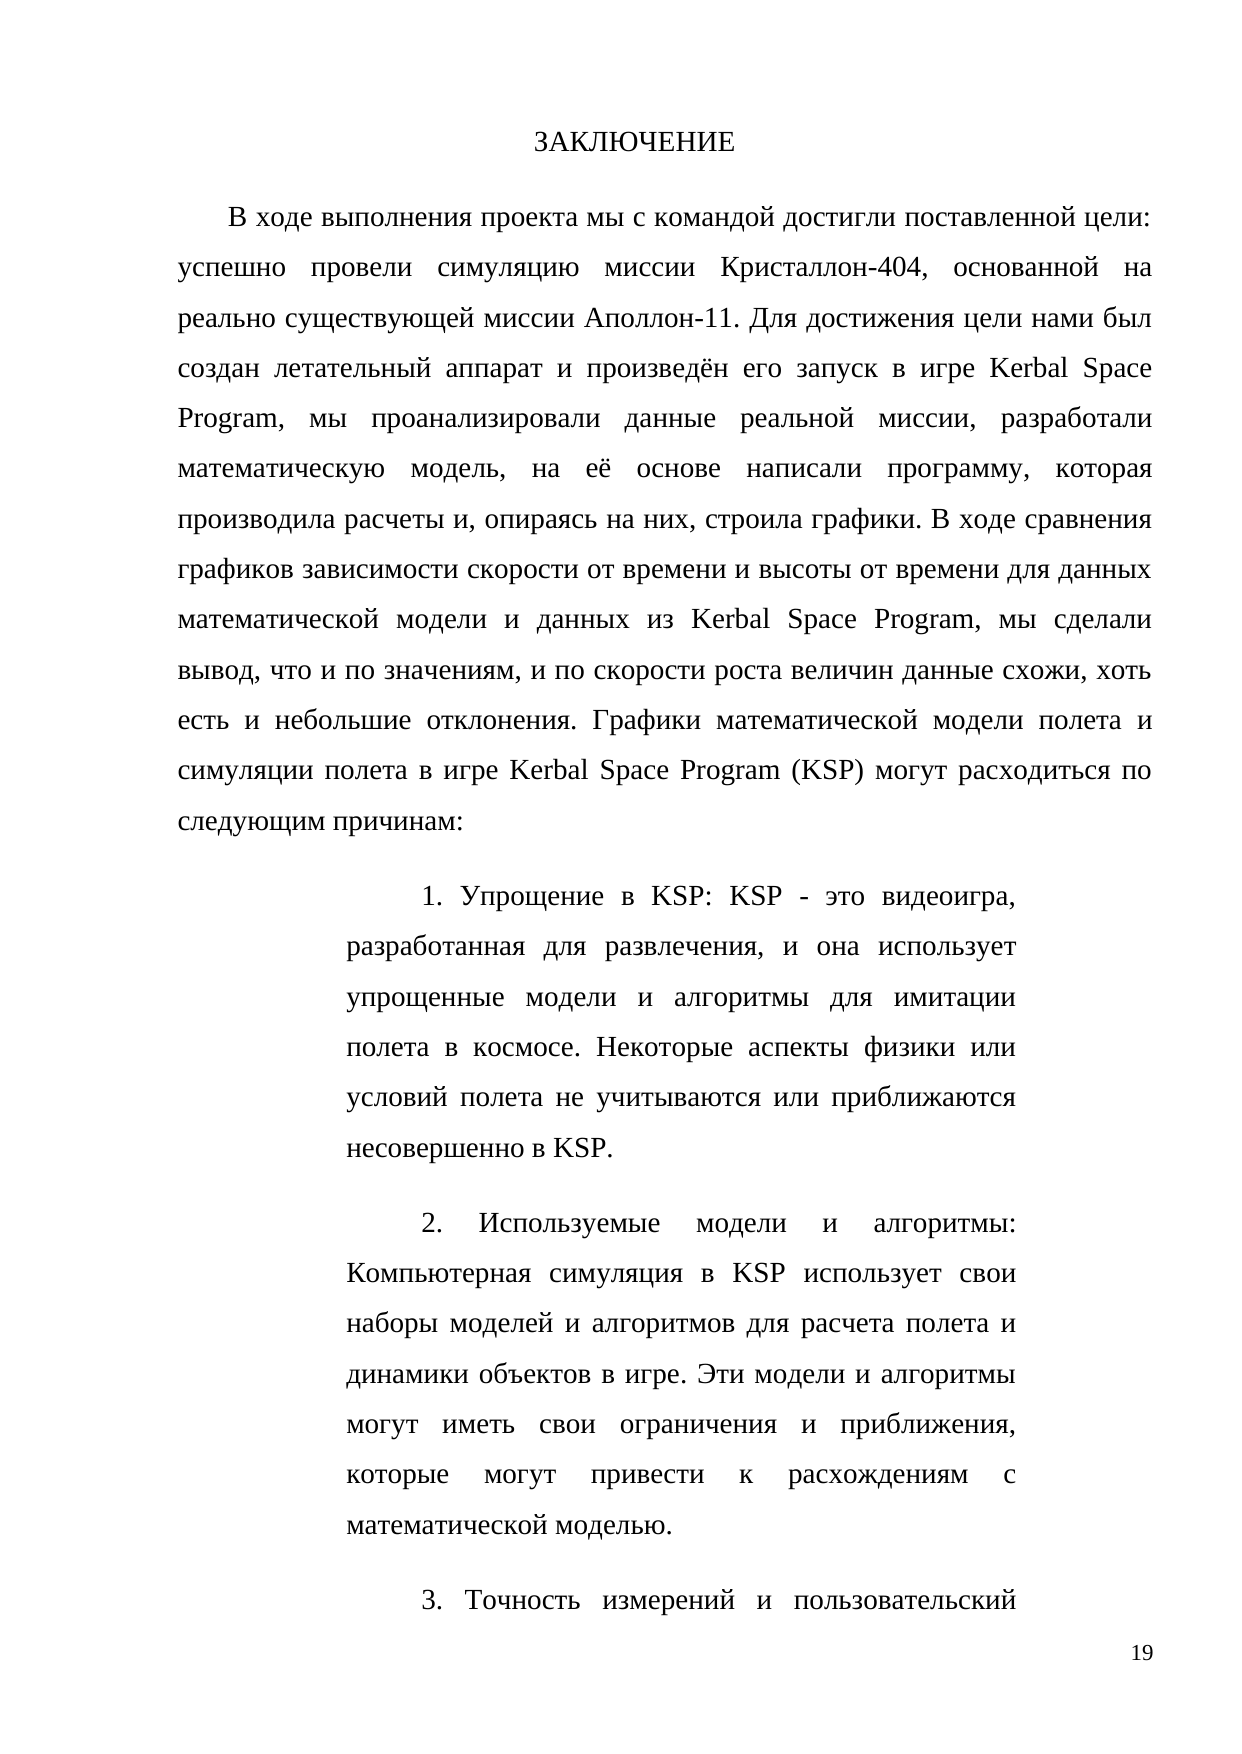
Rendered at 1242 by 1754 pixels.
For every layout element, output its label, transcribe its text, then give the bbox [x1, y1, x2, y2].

text 1. Упрощение в KSP: KSP - это видеоигра, разработанная для развлечения, и она использует упрощенные модели и алгоритмы для имитации полета в космосе. Некоторые аспекты физики или условий полета не учитываются или приближаются несовершенно в KSP. [346, 878, 1017, 1163]
text В ходе выполнения проекта мы с командой достигли поставленной цели: успешно провели симуляцию миссии Кристаллон-404, основанной на реально существующей миссии Аполлон-11. Для достижения цели нами был создан летательный аппарат и произведён его запуск в игре Kerbal Space Program, мы проанализировали данные реальной миссии, разработали математическую модель, на её основе написали программу, которая производила расчеты и, опираясь на них, строила графики. В ходе сравнения графиков зависимости скорости от времени и высоты от времени для данных математической модели и данных из Kerbal Space Program, мы сделали вывод, что и по значениям, и по скорости роста величин данные схожи, хоть есть и небольшие отклонения. Графики математической модели полета и симуляции полета в игре Kerbal Space Program (KSP) могут расходиться по следующим причинам: [177, 199, 1153, 836]
text 2. Используемые модели и алгоритмы: Компьютерная симуляция в KSP использует свои наборы моделей и алгоритмов для расчета полета и динамики объектов в игре. Эти модели и алгоритмы могут иметь свои ограничения и приближения, которые могут привести к расхождениям с математической моделью. [346, 1205, 1017, 1540]
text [346, 1582, 1017, 1616]
subtitle ЗАКЛЮЧЕНИЕ [177, 124, 1017, 157]
